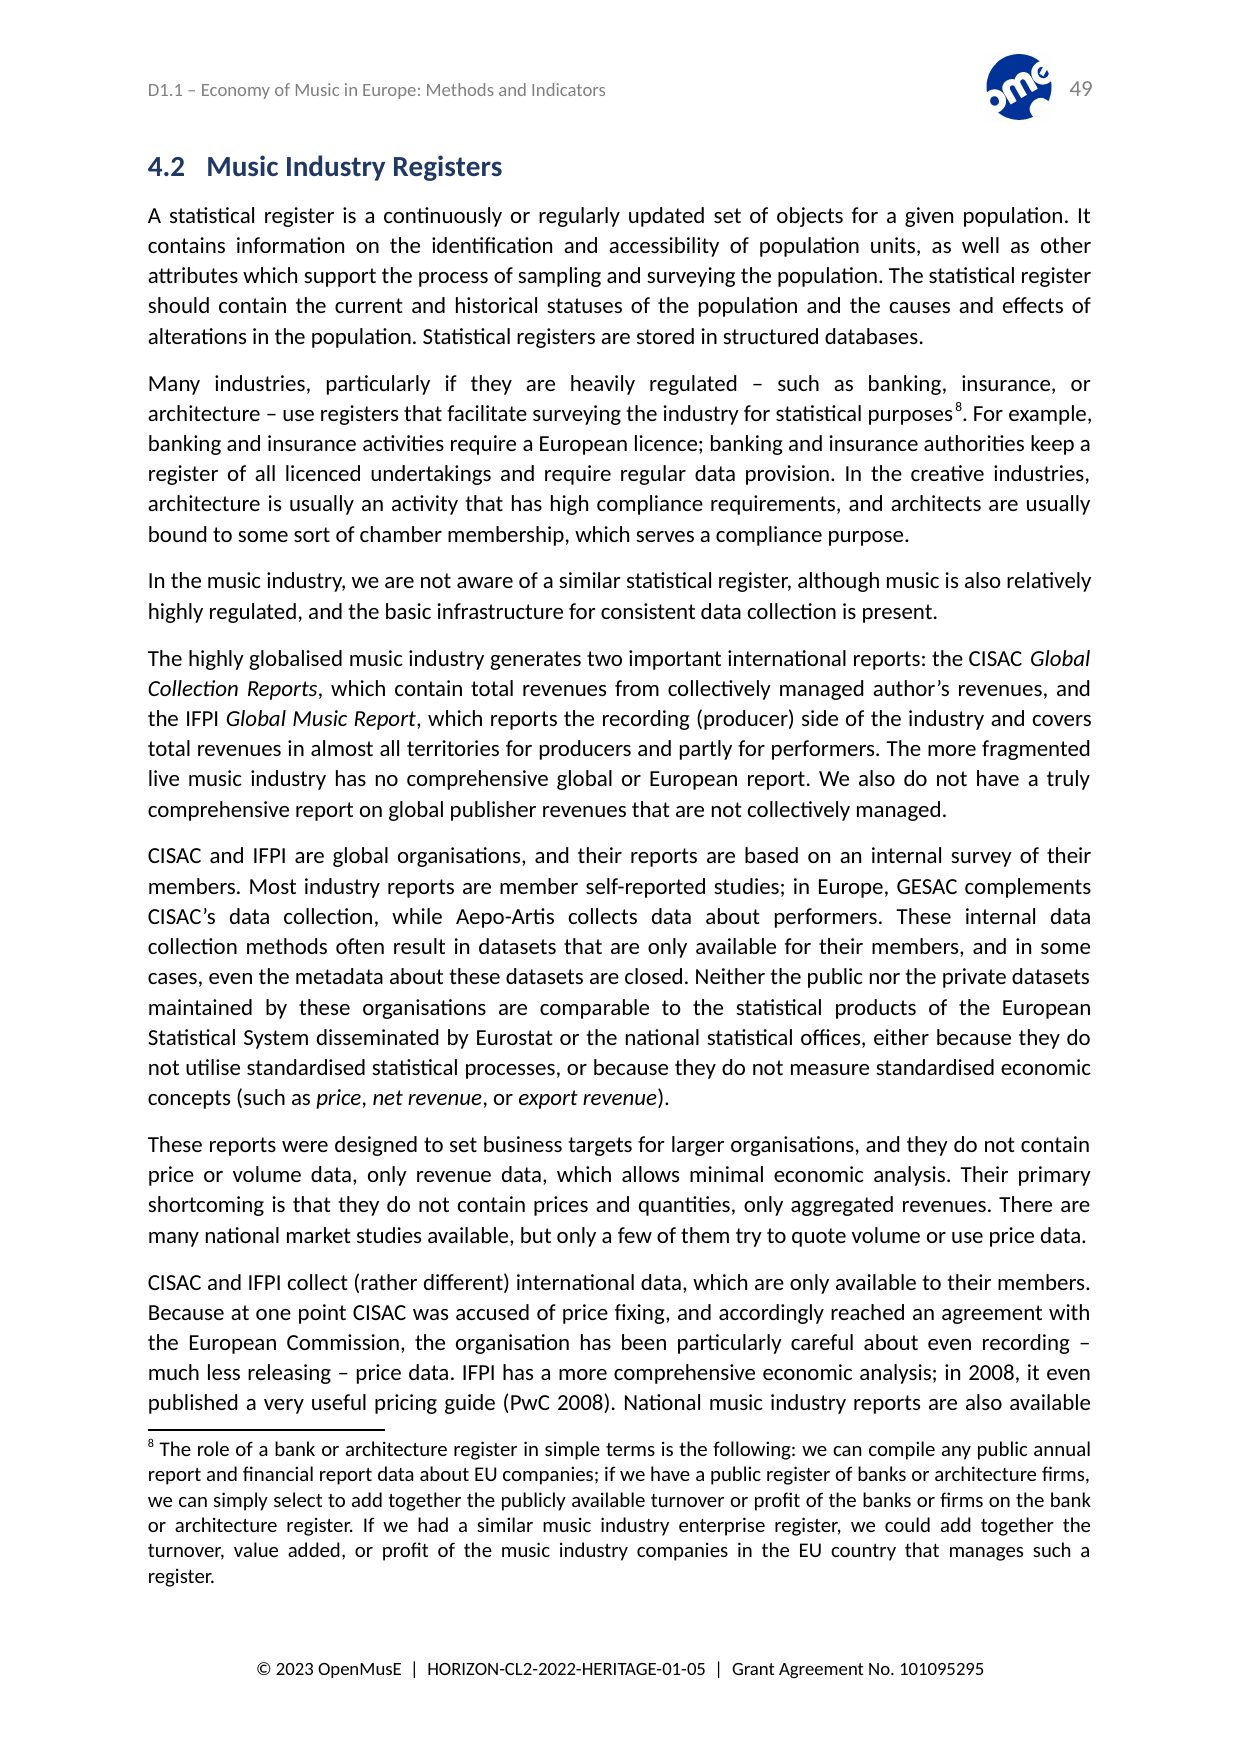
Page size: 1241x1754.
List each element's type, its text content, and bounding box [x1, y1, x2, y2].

text CISAC and IFPI are global organisations, and their reports are based on an internal survey of their members. Most industry reports are member self-reported studies; in Europe, GESAC complements CISAC’s data collection, while Aepo-Artis collects data about performers. These internal data collection methods often result in datasets that are only available for their members, and in some cases, even the metadata about these datasets are closed. Neither the public nor the private datasets maintained by these organisations are comparable to the statistical products of the European Statistical System disseminated by Eurostat or the national statistical offices, either because they do not utilise standardised statistical processes, or because they do not measure standardised economic concepts (such as price, net revenue, or export revenue). [148, 842, 1093, 1111]
text A statistical register is a continuously or regularly updated set of objects for a given population. It contains information on the identification and accessibility of population units, as well as other attributes which support the process of sampling and surveying the population. The statistical register should contain the current and historical statuses of the population and the causes and effects of alterations in the population. Statistical registers are stored in structured databases. [148, 201, 1093, 350]
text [148, 1268, 1093, 1417]
picture [985, 52, 1053, 122]
text The highly globalised music industry generates two important international reports: the CISAC Global Collection Reports, which contain total revenues from collectively managed author’s revenues, and the IFPI Global Music Report, which reports the recording (producer) side of the industry and covers total revenues in almost all territories for producers and partly for performers. The more fragmented live music industry has no comprehensive global or European report. We also do not have a truly comprehensive report on global publisher revenues that are not collectively managed. [148, 644, 1093, 823]
text Many industries, particularly if they are heavily regulated – such as banking, insurance, or architecture – use registers that facilitate surveying the industry for statistical purposes. For example, banking and insurance activities require a European licence; banking and insurance authorities keep a register of all licenced undertakings and require regular data provision. In the creative industries, architecture is usually an activity that has high compliance requirements, and architects are usually bound to some sort of chamber membership, which serves a compliance purpose. [148, 369, 1093, 548]
text In the music industry, we are not aware of a similar statistical register, although music is also relatively highly regulated, and the basic infrastructure for consistent data collection is present. [148, 567, 1093, 625]
text These reports were designed to set business targets for larger organisations, and they do not contain price or volume data, only revenue data, which allows minimal economic analysis. Their primary shortcoming is that they do not contain prices and quantities, only aggregated revenues. There are many national market studies available, but only a few of them try to quote volume or use price data. [148, 1130, 1093, 1249]
title Music Industry Registers [148, 148, 1093, 183]
